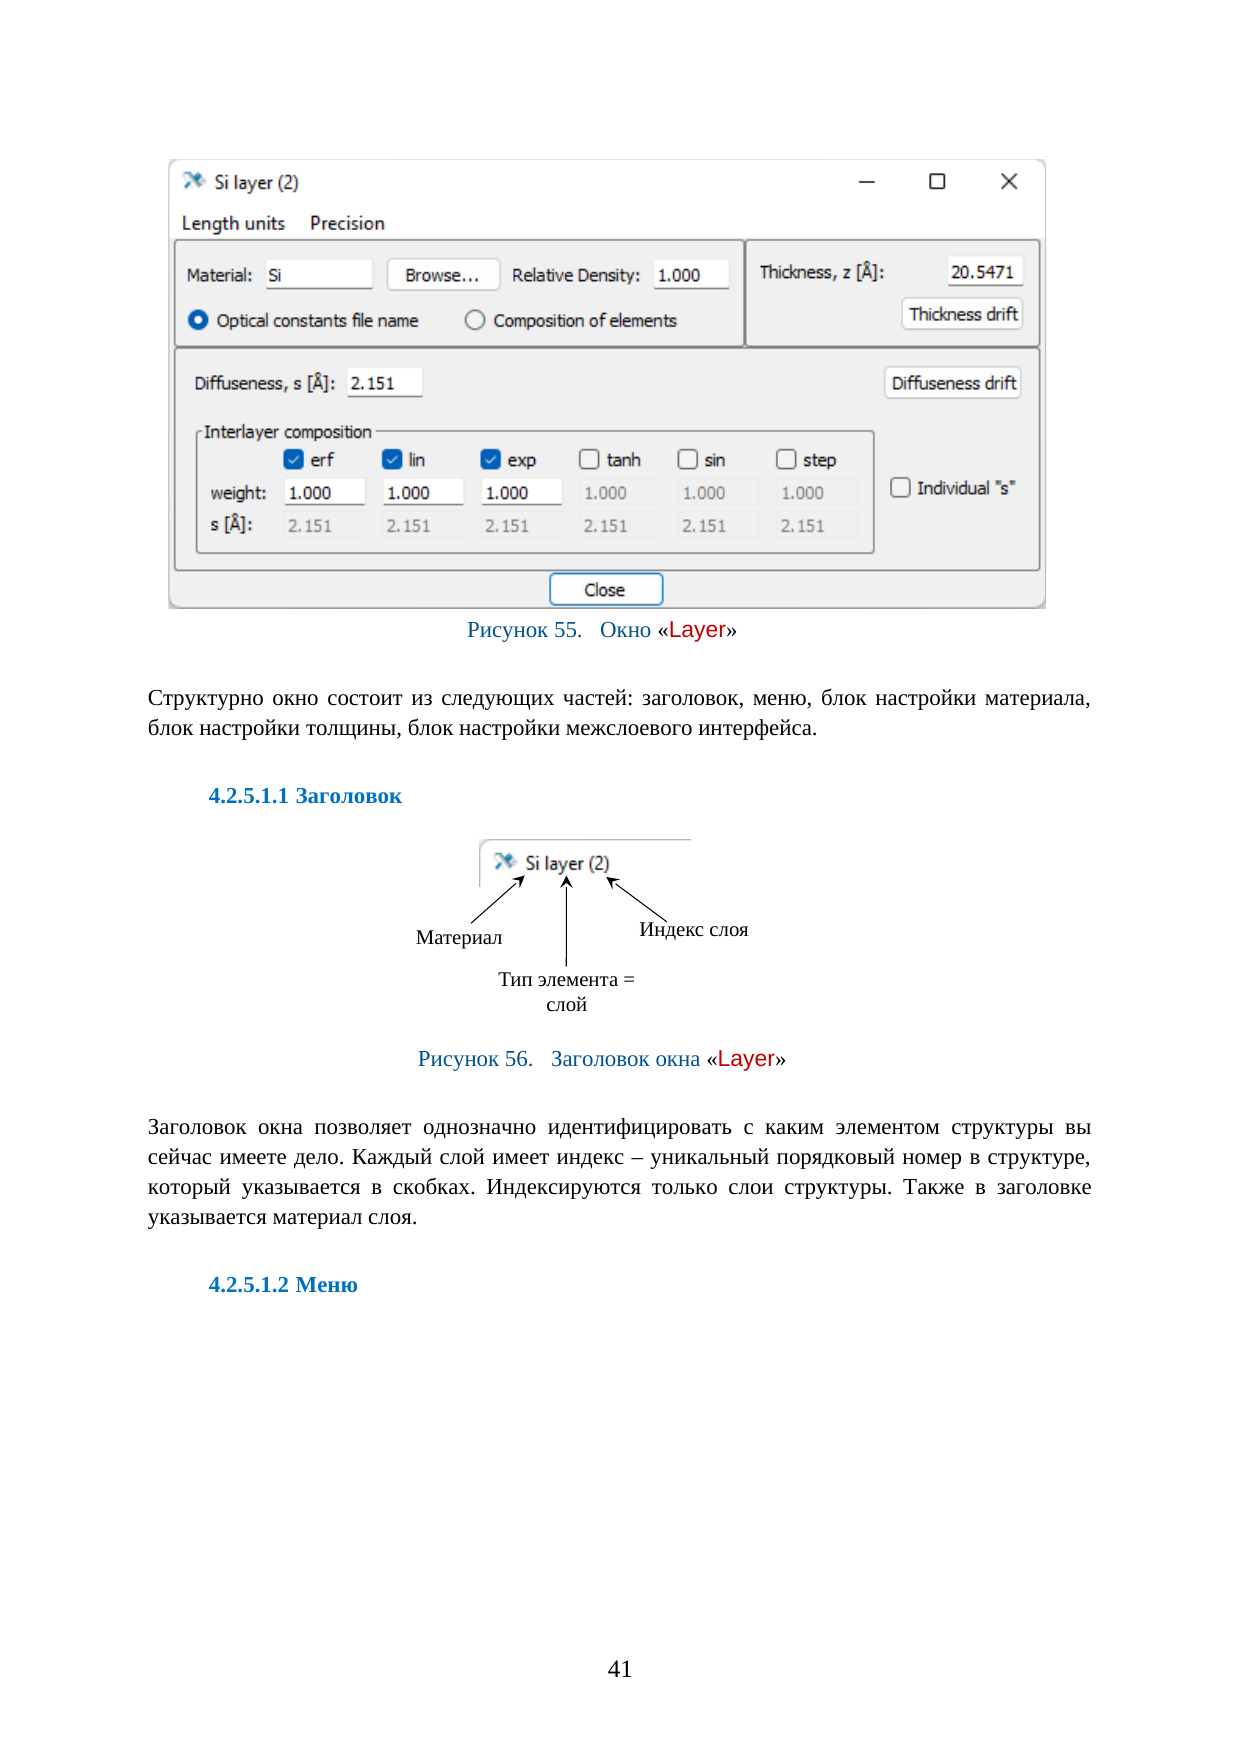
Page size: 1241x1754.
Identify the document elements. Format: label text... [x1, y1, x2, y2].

text Структурно окно состоит из следующих частей: заголовок, меню, блок настройки материала, блок настройки толщины, блок настройки межслоевого интерфейса. [148, 684, 1093, 741]
picture [168, 159, 1047, 609]
subtitle Заголовок [209, 782, 1093, 808]
picture [479, 839, 692, 887]
text Заголовок окна позволяет однозначно идентифицировать с каким элементом структуры вы сейчас имеете дело. Каждый слой имеет индекс – уникальный порядковый номер в структуре, который указывается в скобках. Индексируются только слои структуры. Также в заголовке указывается материал слоя. [148, 1113, 1093, 1230]
subtitle Меню [209, 1271, 1093, 1297]
list Заголовок окна «Layer» [178, 833, 1093, 1071]
